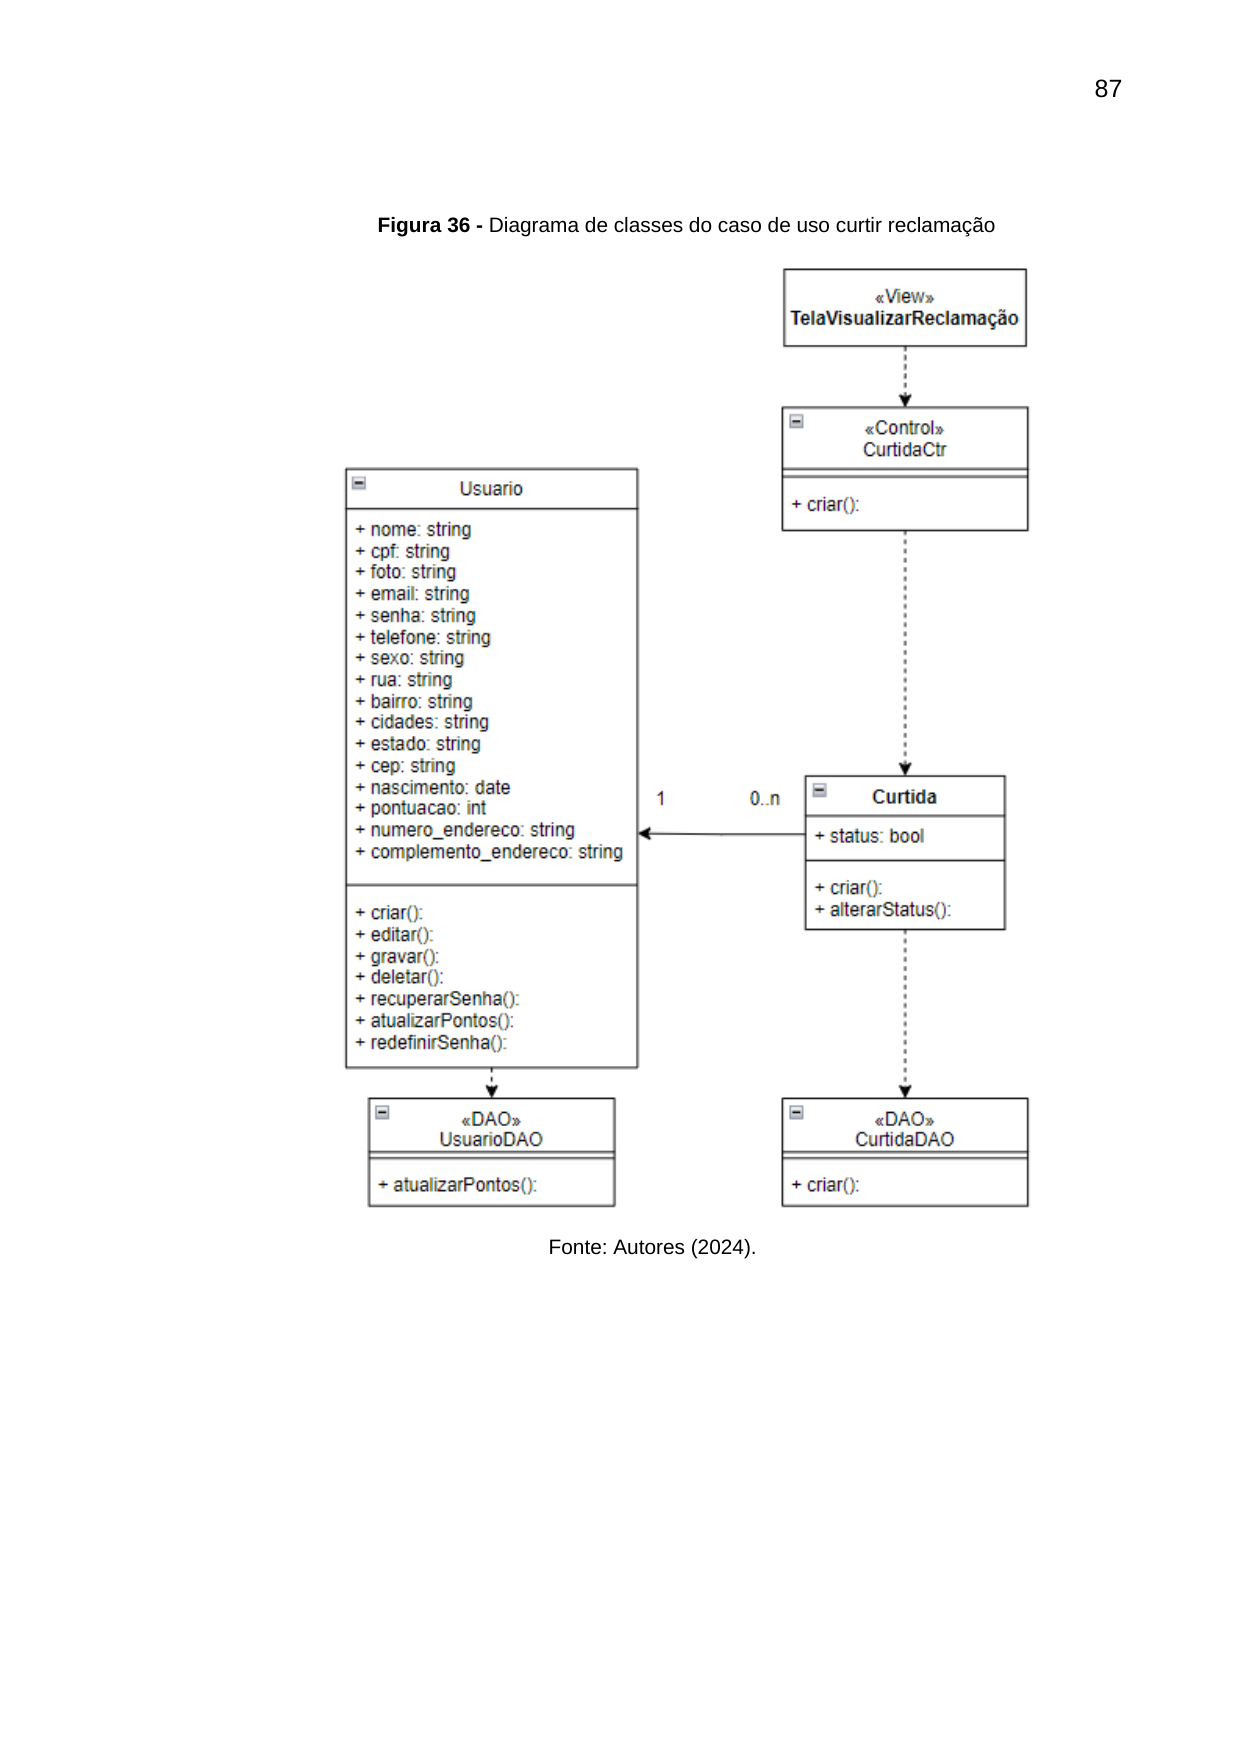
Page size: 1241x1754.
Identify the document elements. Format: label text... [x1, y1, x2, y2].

text Figura 36 - Diagrama de classes do caso de uso curtir reclamação [177, 213, 1122, 237]
picture [327, 261, 1046, 1223]
